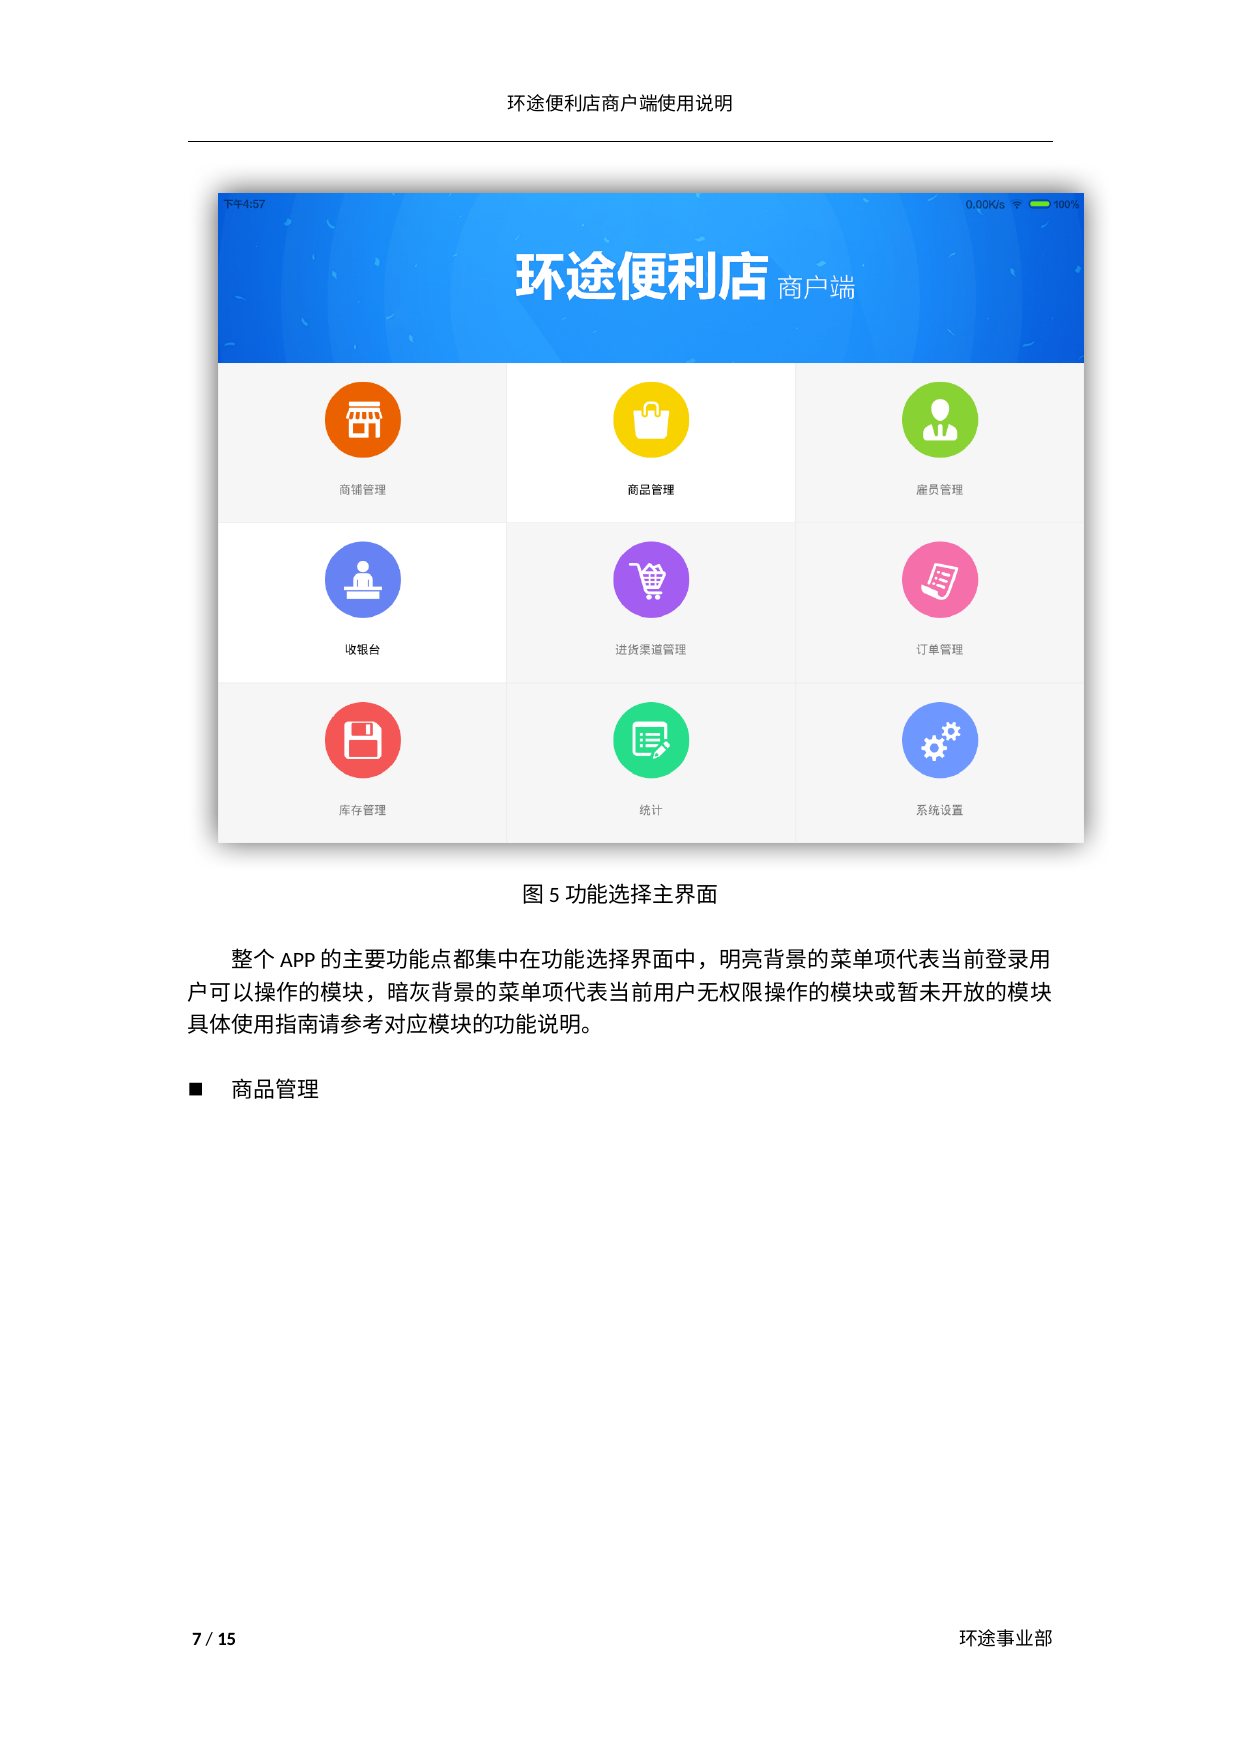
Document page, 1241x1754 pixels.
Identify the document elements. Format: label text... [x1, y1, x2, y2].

text 图5 功能选择主界面 [187, 877, 1053, 909]
list 商品管理 [187, 1072, 1053, 1104]
picture [218, 193, 1084, 843]
text 整个APP的主要功能点都集中在功能选择界面中，明亮背景的菜单项代表当前登录用户可以操作的模块，暗灰背景的菜单项代表当前用户无权限操作的模块或暂未开放的模块。具体使用指南请参考对应模块的功能说明。 [187, 942, 1053, 1039]
